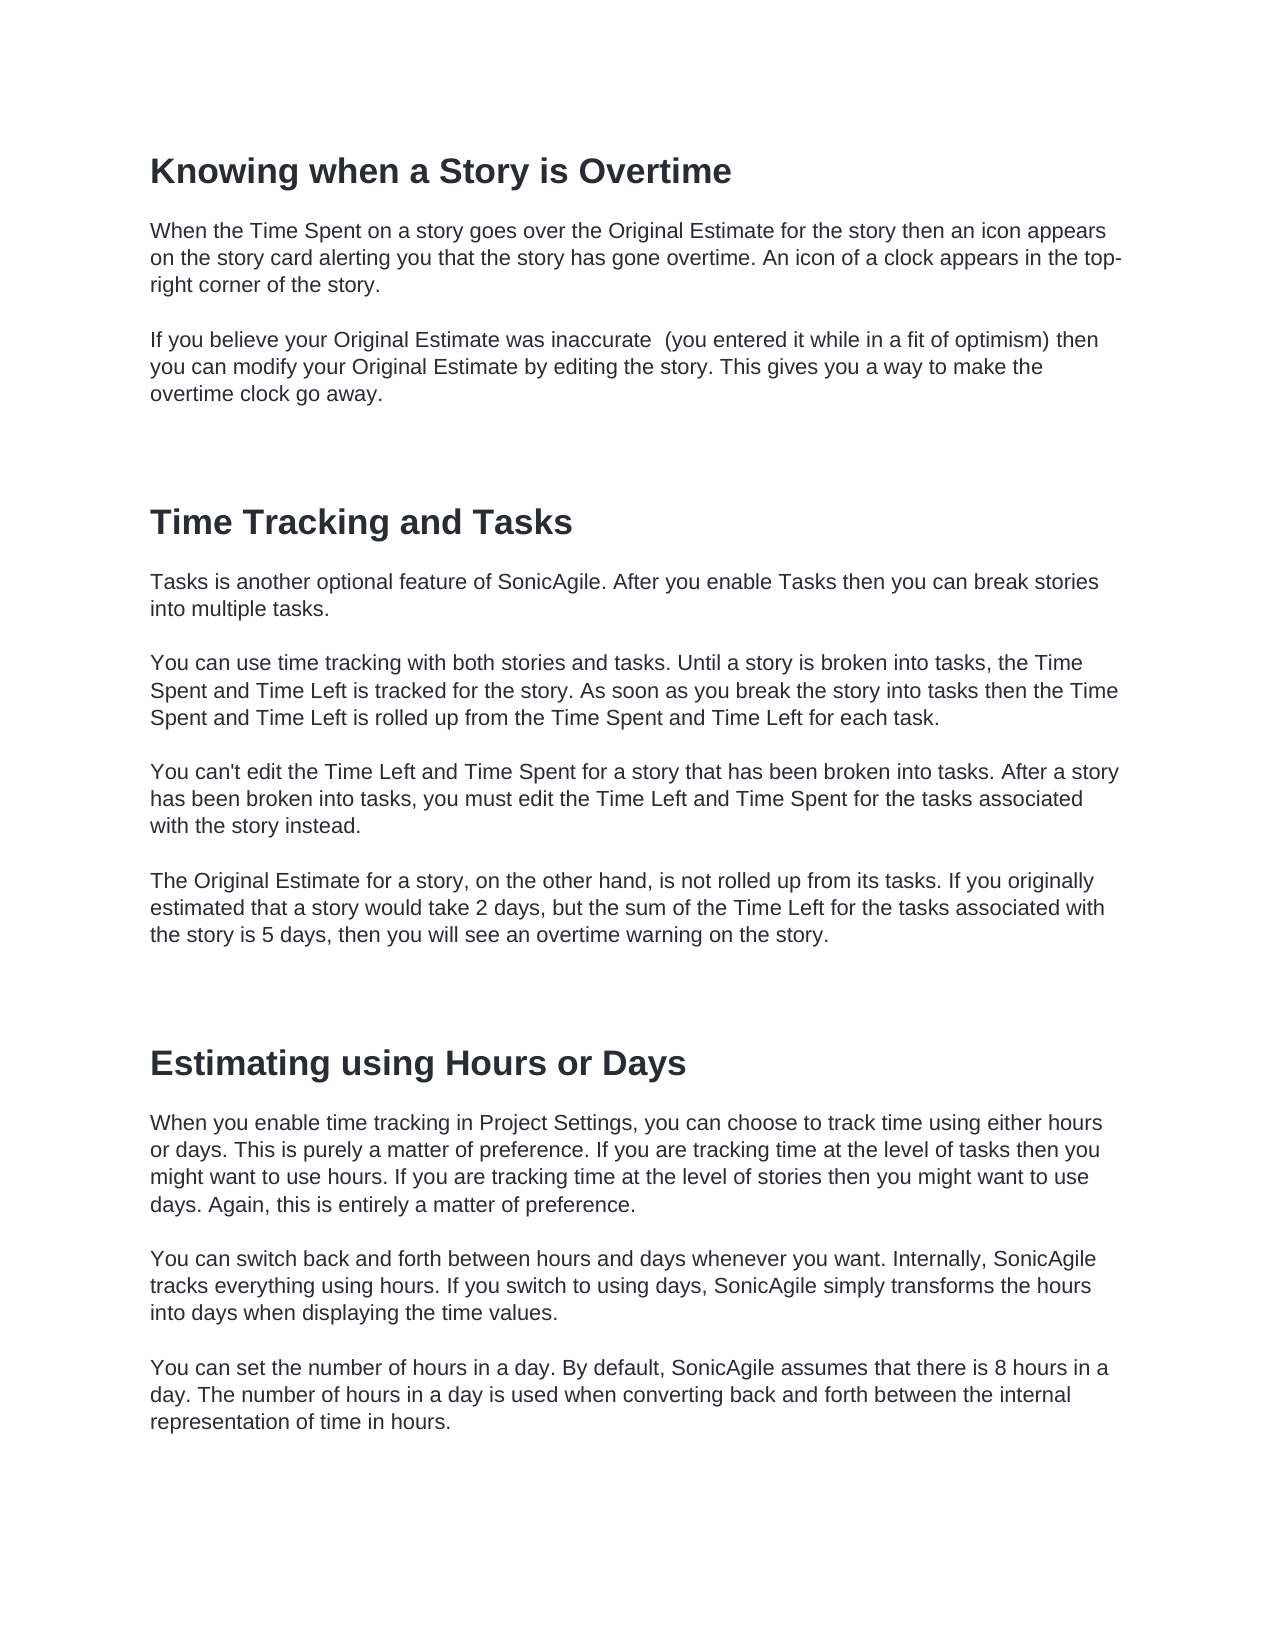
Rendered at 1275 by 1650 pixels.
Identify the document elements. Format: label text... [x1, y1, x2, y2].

text When you enable time tracking in Project Settings, you can choose to track time using either hours or days. This is purely a matter of preference. If you are tracking time at the level of tasks then you might want to use hours. If you are tracking time at the level of stories then you might want to use days. Again, this is entirely a matter of preference. You can switch back and forth between hours and days whenever you want. Internally, SonicAgile tracks everything using hours. If you switch to using days, SonicAgile simply transforms the hours into days when displaying the time values. You can set the number of hours in a day. By default, SonicAgile assumes that there is 8 hours in a day. The number of hours in a day is used when converting back and forth between the internal representation of time in hours. [150, 1083, 1125, 1434]
text When the Time Spent on a story goes over the Original Estimate for the story then an icon appears on the story card alerting you that the story has gone overtime. An icon of a clock appears in the top-right corner of the story. If you believe your Original Estimate was inaccurate (you entered it while in a fit of optimism)﻿ then you can modify your Original Estimate by editing the story. This gives you a way to make the overtime clock go away. [150, 191, 1125, 464]
subtitle Estimating using Hours or Days [150, 1042, 1125, 1083]
text Tasks is another optional feature of SonicAgile. After you enable Tasks then you can break stories into multiple tasks. You can use time tracking with both stories and tasks. Until a story is broken into tasks, the Time Spent and Time Left is tracked for the story. As soon as you break the story into tasks then the Time Spent and Time Left is rolled up from the Time Spent and Time Left for each task. You can't edit the Time Left and Time Spent for a story that has been broken into tasks. After a story has been broken into tasks, you must edit the Time Left and Time Spent for the tasks associated with the story instead. The Original Estimate for a story, on the other hand, is not rolled up from its tasks. If you originally estimated that a story would take 2 days, but the sum of the Time Left for the tasks associated with the story is 5 days, then you will see an overtime warning on the story. [150, 542, 1125, 1005]
subtitle Knowing when a Story is Overtime [150, 150, 1125, 191]
subtitle Time Tracking and Tasks [150, 501, 1125, 542]
